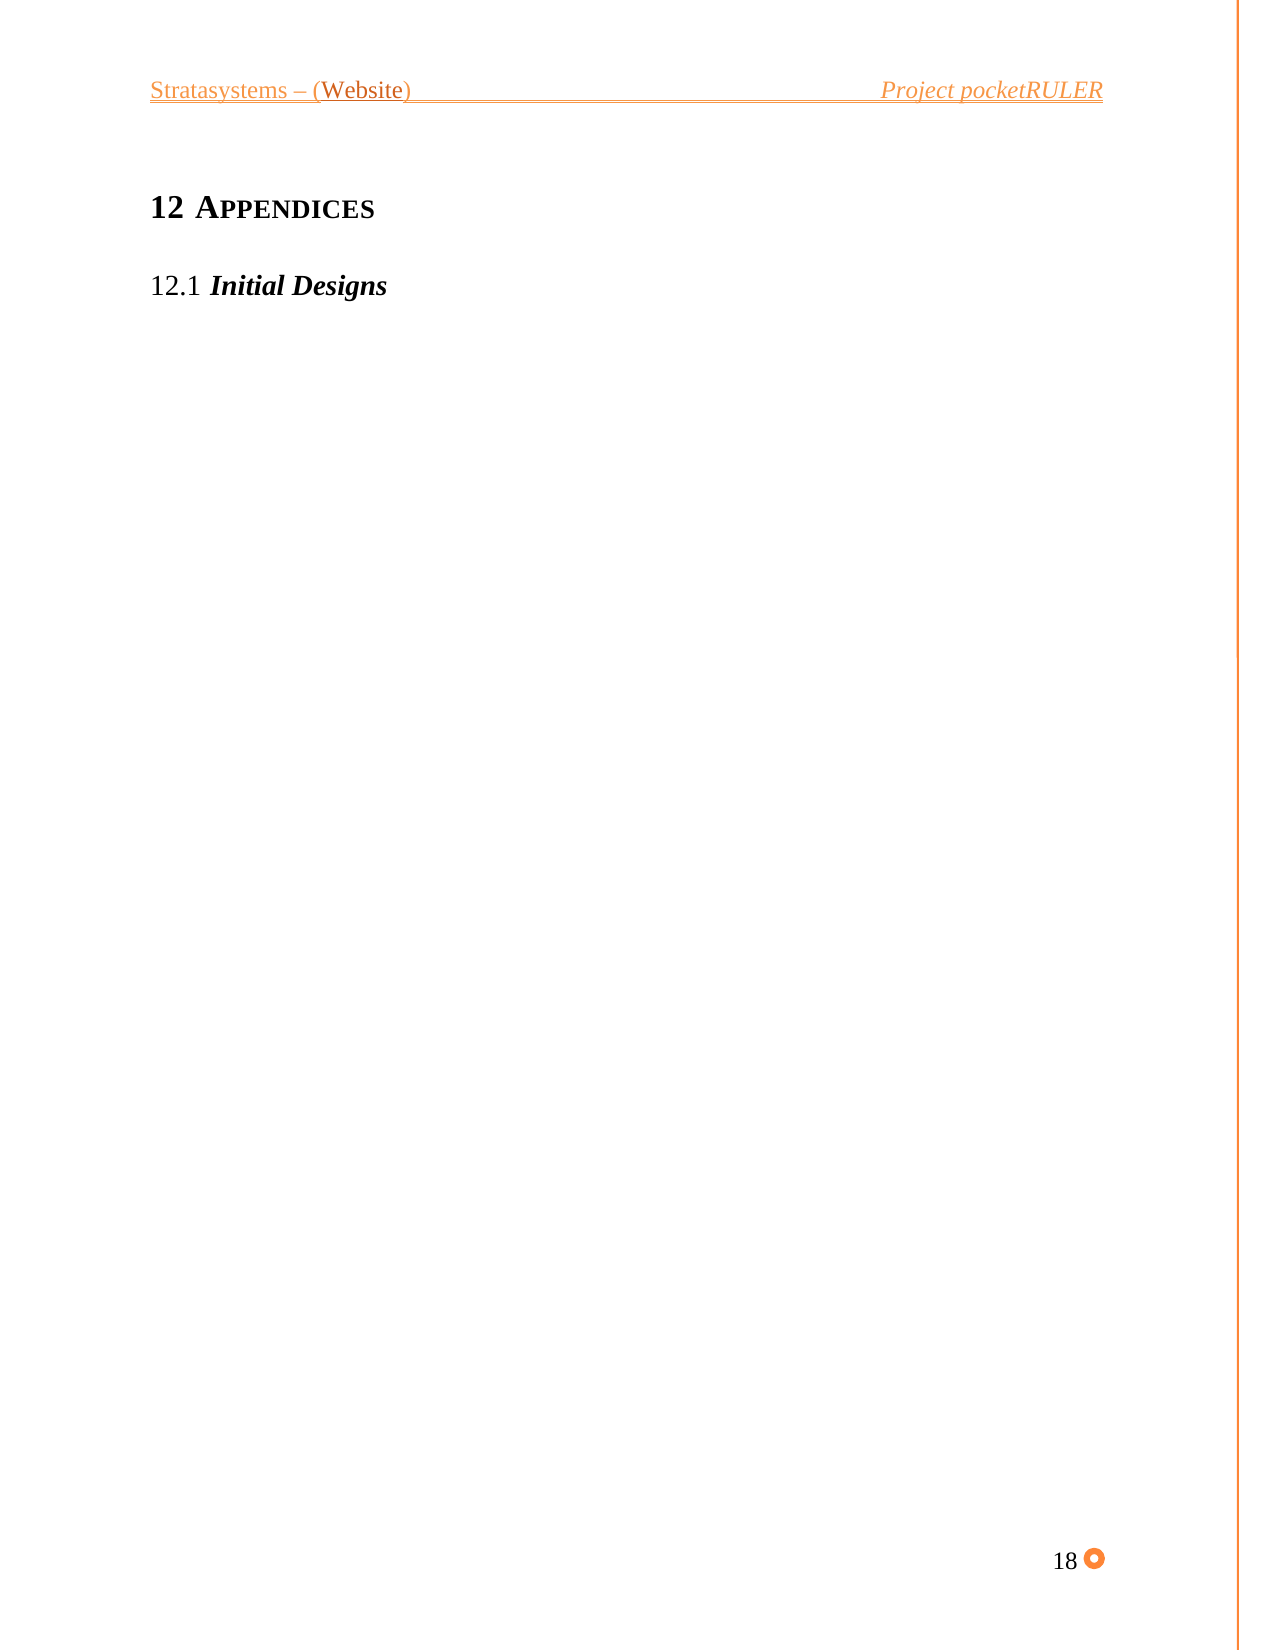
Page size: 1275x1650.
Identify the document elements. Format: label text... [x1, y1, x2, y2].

subtitle Initial Designs [150, 268, 1106, 302]
subtitle Appendices [150, 187, 1106, 226]
